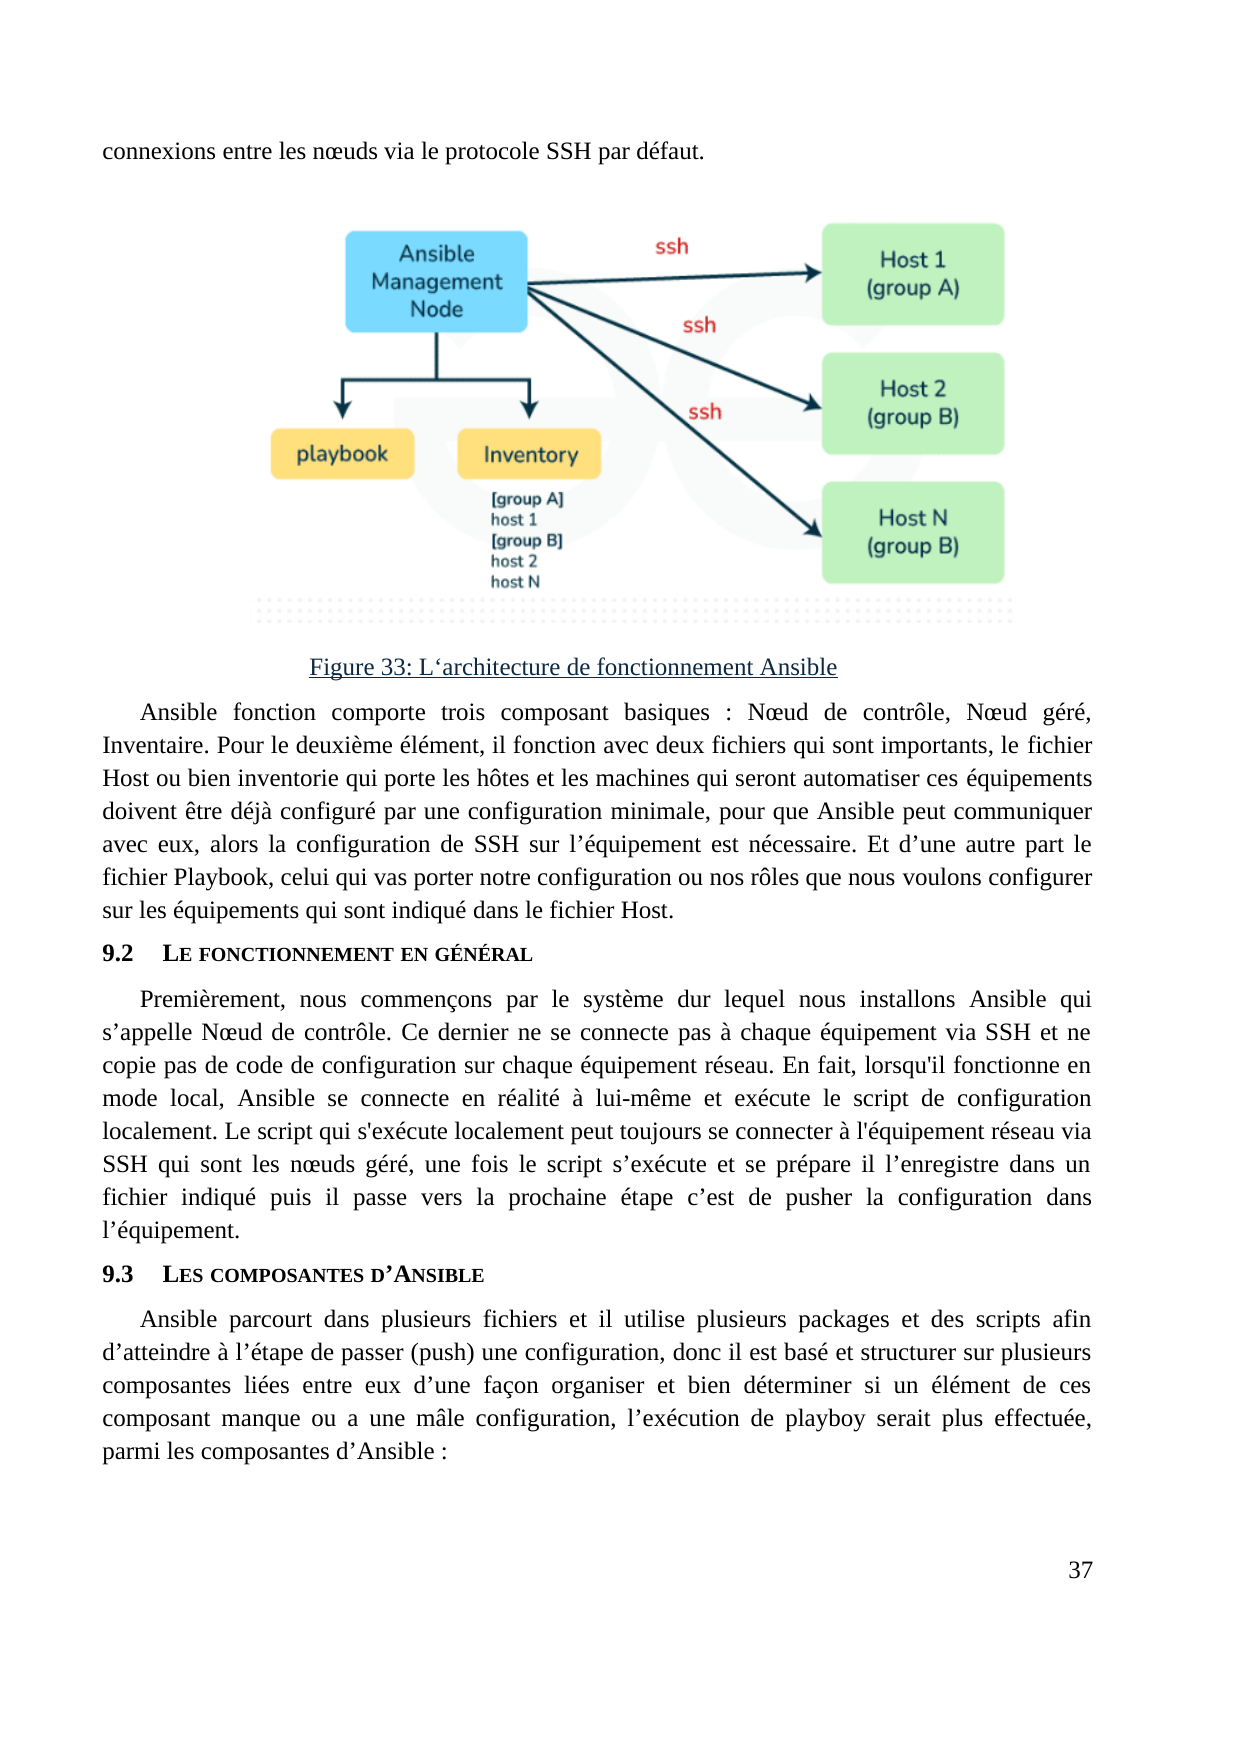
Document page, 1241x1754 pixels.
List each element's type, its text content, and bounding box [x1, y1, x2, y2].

subtitle Le fonctionnement en général [102, 938, 1093, 967]
picture [250, 191, 1019, 623]
subtitle Les composantes d’Ansible [102, 1259, 1093, 1287]
text Ansible fonction comporte trois composant basiques : Nœud de contrôle, Nœud géré, Inventaire. Pour le deuxième élément, il fonction avec deux fichiers qui sont importants, le fichier Host ou bien inventorie qui porte les hôtes et les machines qui seront automatiser ces équipements doivent être déjà configuré par une configuration minimale, pour que Ansible peut communiquer avec eux, alors la configuration de SSH sur l’équipement est nécessaire. Et d’une autre part le fichier Playbook, celui qui vas porter notre configuration ou nos rôles que nous voulons configurer sur les équipements qui sont indiqué dans le fichier Host. [102, 697, 1092, 924]
text Ansible parcourt dans plusieurs fichiers et il utilise plusieurs packages et des scripts afin d’atteindre à l’étape de passer (push) une configuration, donc il est basé et structurer sur plusieurs composantes liées entre eux d’une façon organiser et bien déterminer si un élément de ces composant manque ou a une mâle configuration, l’exécution de playboy serait plus effectuée, parmi les composantes d’Ansible : [102, 1304, 1093, 1465]
text Premièrement, nous commençons par le système dur lequel nous installons Ansible qui s’appelle Nœud de contrôle. Ce dernier ne se connecte pas à chaque équipement via SSH et ne copie pas de code de configuration sur chaque équipement réseau. En fait, lorsqu'il fonctionne en mode local, Ansible se connecte en réalité à lui-même et exécute le script de configuration localement. Le script qui s'exécute localement peut toujours se connecter à l'équipement réseau via SSH qui sont les nœuds géré, une fois le script s’exécute et se prépare il l’enregistre dans un fichier indiqué puis il passe vers la prochaine étape c’est de pusher la configuration dans l’équipement. [102, 984, 1093, 1244]
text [102, 136, 1093, 165]
